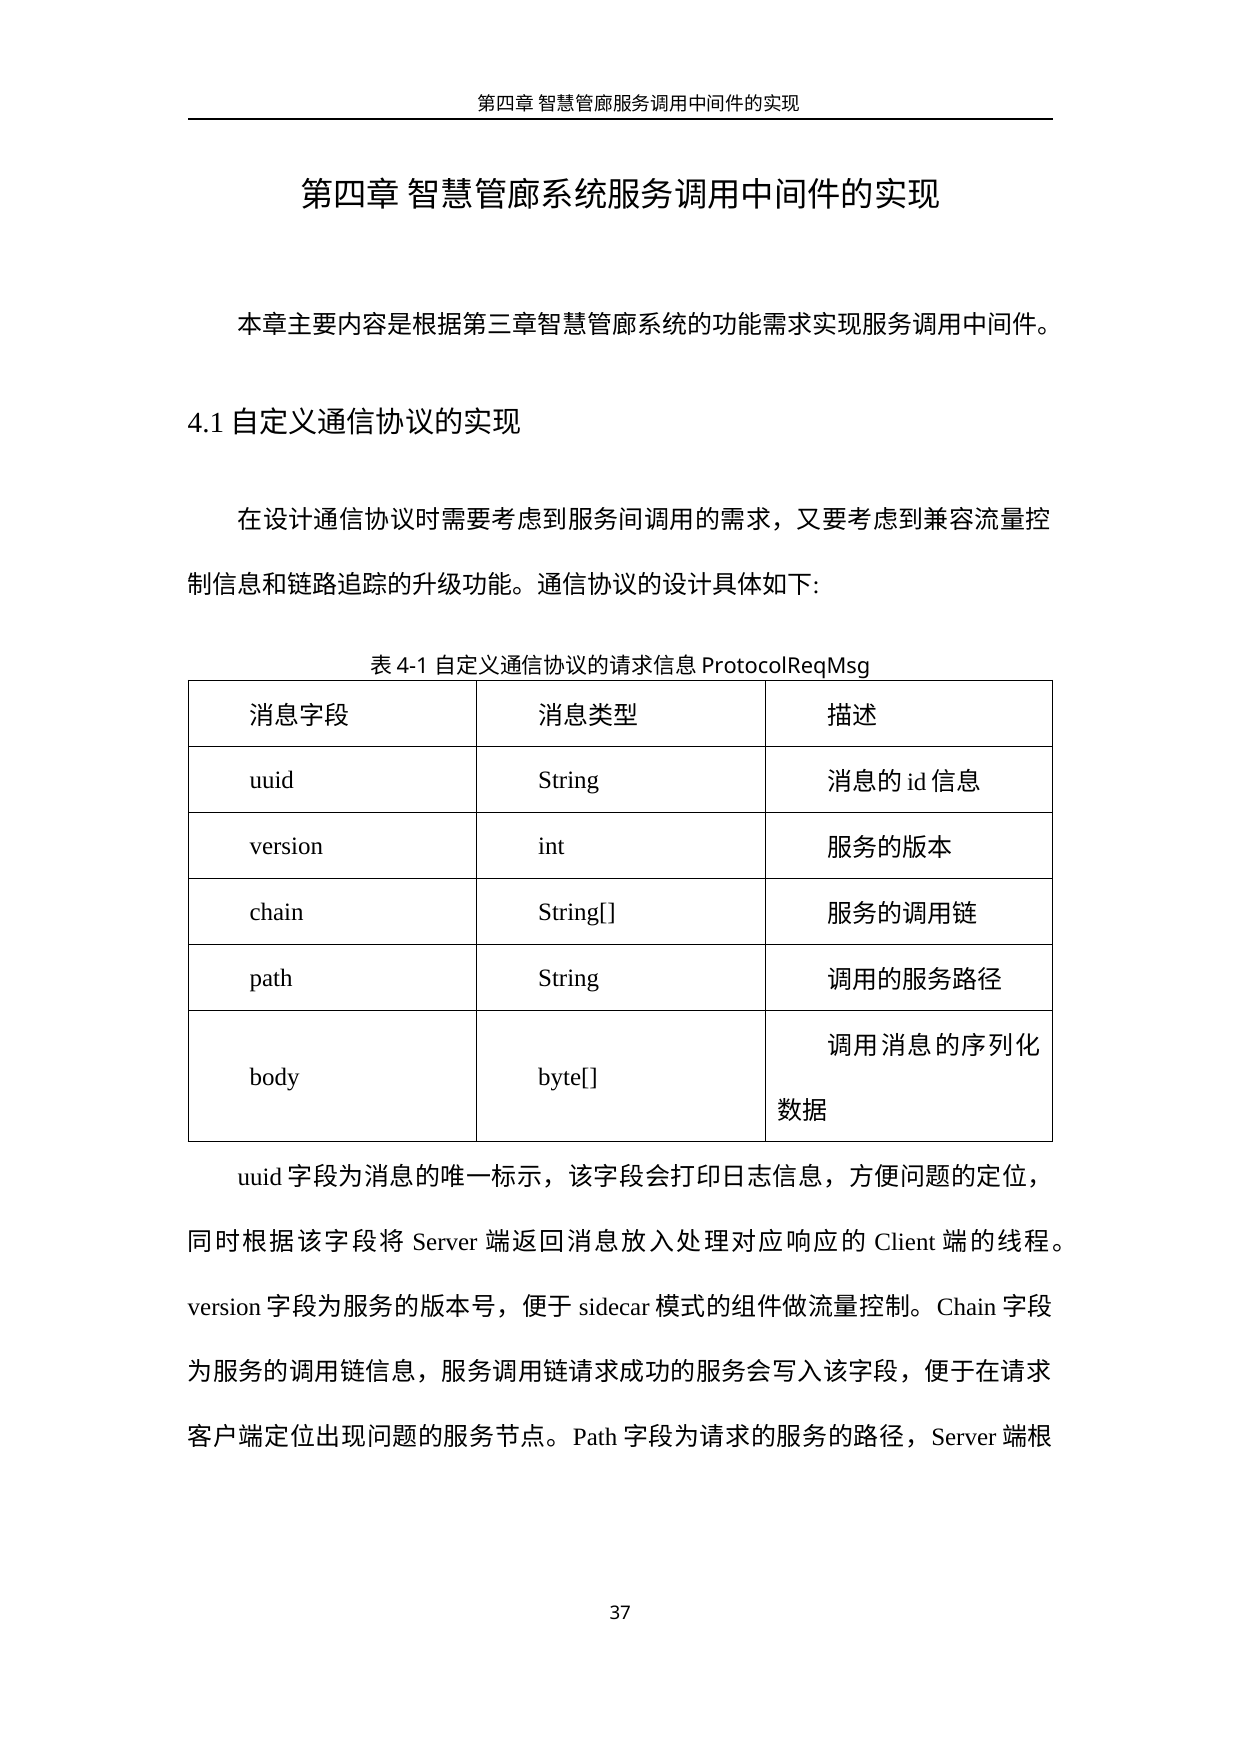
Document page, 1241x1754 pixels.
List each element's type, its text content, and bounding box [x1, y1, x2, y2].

table_header 消息字段 [189, 681, 476, 746]
table_cell 调用的服务路径 [766, 945, 1052, 1010]
table_header 消息类型 [477, 681, 765, 746]
table_header 描述 [766, 681, 1052, 746]
table_cell uuid [189, 747, 476, 812]
table_cell int [477, 813, 765, 878]
text 4.1自定义通信协议的实现 [187, 387, 1053, 452]
text 本章主要内容是根据第三章智慧管廊系统的功能需求实现服务调用中间件。 [187, 290, 1053, 355]
table_cell 服务的版本 [766, 813, 1052, 878]
table_cell String [477, 747, 765, 812]
table_cell 消息的id信息 [766, 747, 1052, 812]
table_cell 调用消息的序列化数据 [766, 1011, 1052, 1141]
table_cell String[] [477, 879, 765, 944]
text 表4-1 自定义通信协议的请求信息ProtocolReqMsg [187, 647, 1053, 680]
table_cell path [189, 945, 476, 1010]
table_cell chain [189, 879, 476, 944]
table_cell byte[] [477, 1011, 765, 1141]
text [187, 1142, 1053, 1467]
text 在设计通信协议时需要考虑到服务间调用的需求，又要考虑到兼容流量控制信息和链路追踪的升级功能。通信协议的设计具体如下: [187, 485, 1053, 615]
table_cell 服务的调用链 [766, 879, 1052, 944]
table_cell body [189, 1011, 476, 1141]
table_cell version [189, 813, 476, 878]
text 第四章 智慧管廊系统服务调用中间件的实现 [187, 160, 1053, 225]
table_cell String [477, 945, 765, 1010]
